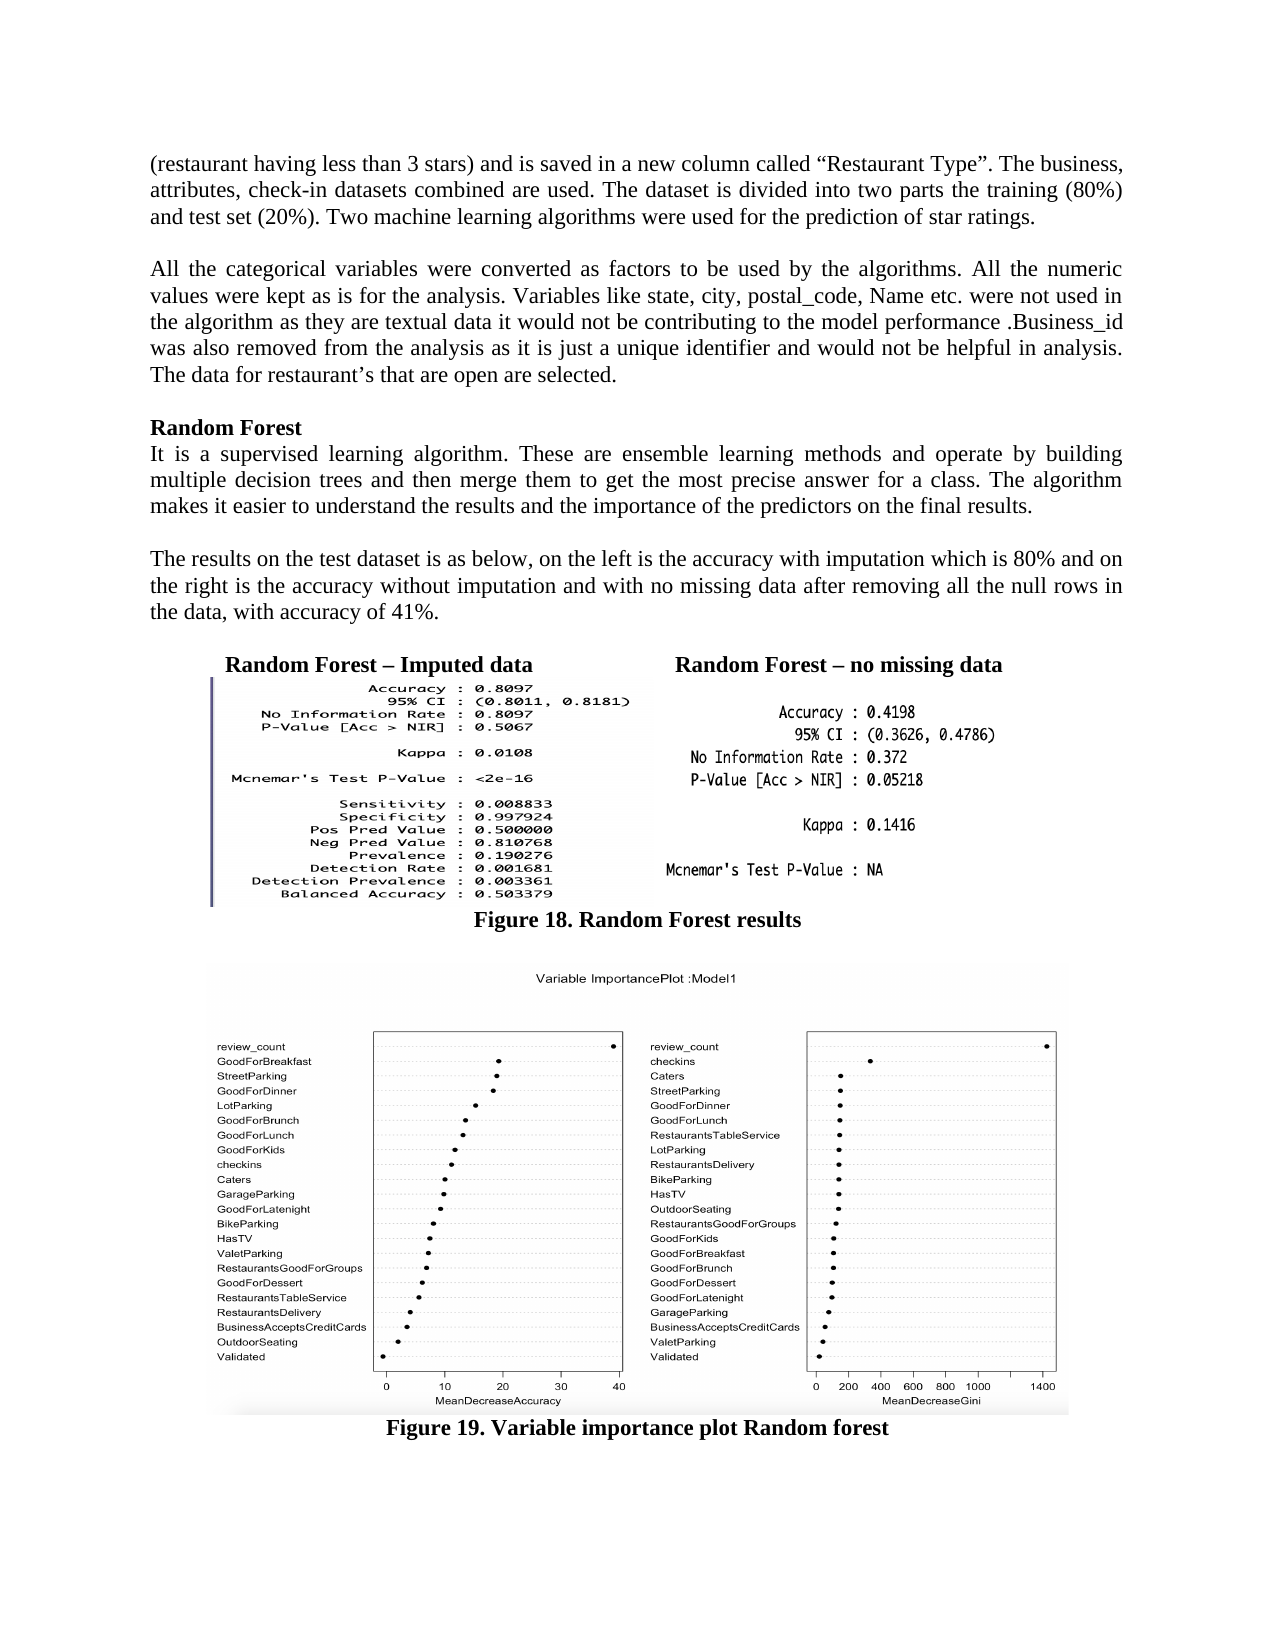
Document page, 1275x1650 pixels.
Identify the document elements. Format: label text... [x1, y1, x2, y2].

text The results on the test dataset is as below, on the left is the accuracy with imputation which is 80% and on the right is the accuracy without imputation and with no missing data after removing all the null rows in the data, with accuracy of 41%. [150, 545, 1125, 624]
text Figure 19. Variable importance plot Random forest [150, 1414, 1125, 1441]
text Random Forest – Imputed data Random Forest – no missing data [150, 651, 1125, 677]
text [150, 150, 1125, 229]
picture [210, 677, 1065, 907]
text All the categorical variables were converted as factors to be used by the algorithms. All the numeric values were kept as is for the analysis. Variables like state, city, postal_code, Name etc. were not used in the algorithm as they are textual data it would not be contributing to the model performance .Business_id was also removed from the analysis as it is just a unique identifier and would not be helpful in analysis. The data for restaurant’s that are open are selected. [150, 255, 1125, 387]
text It is a supervised learning algorithm. These are ensemble learning methods and operate by building multiple decision trees and then merge them to get the most precise answer for a class. The algorithm makes it easier to understand the results and the importance of the predictors on the final results. [150, 440, 1125, 519]
text Figure 18. Random Forest results [150, 907, 1125, 933]
text Random Forest [150, 413, 1125, 440]
picture [206, 963, 1069, 1415]
